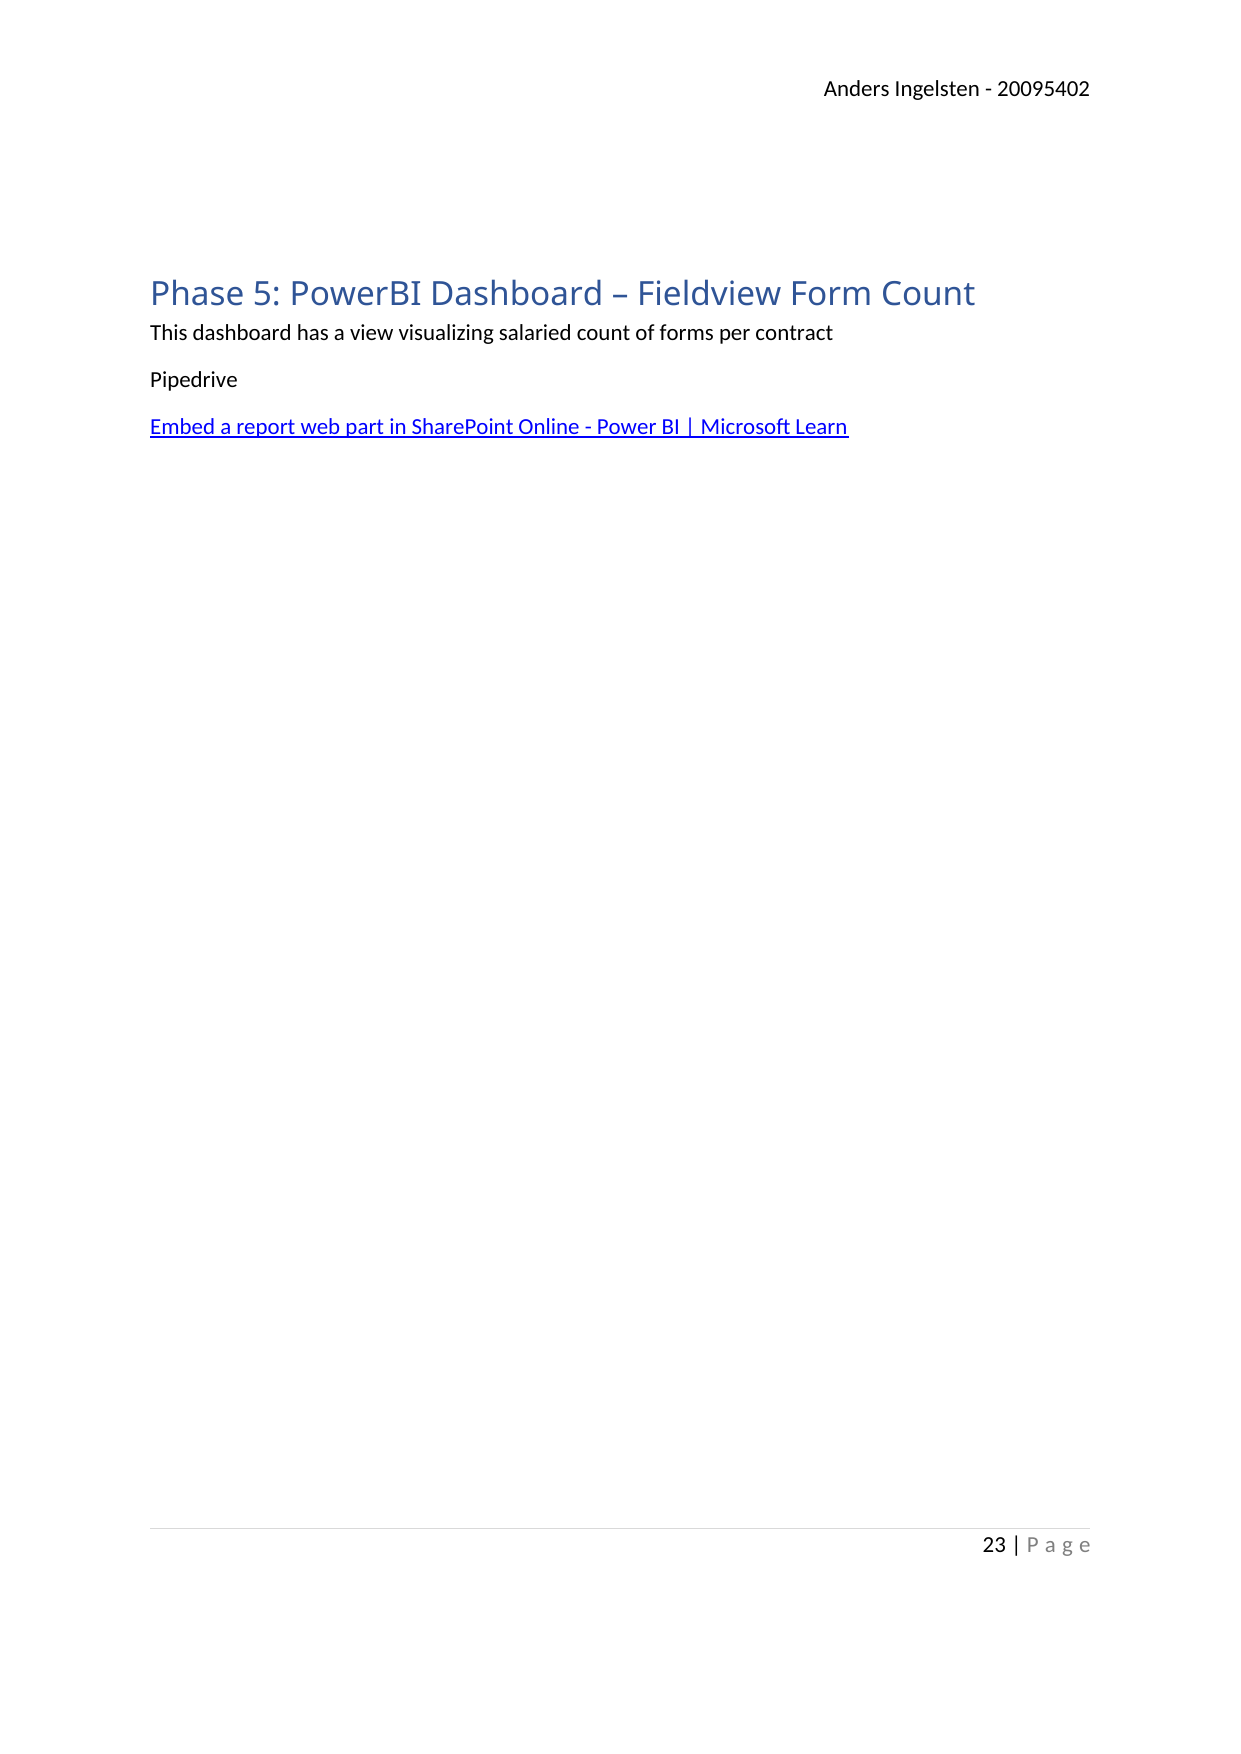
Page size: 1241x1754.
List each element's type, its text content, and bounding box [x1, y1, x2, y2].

text This dashboard has a view visualizing salaried count of forms per contract [150, 318, 1090, 346]
text Pipedrive [150, 365, 1090, 393]
text Embed a report web part in SharePoint Online - Power BI | Microsoft Learn [150, 412, 1090, 440]
subtitle Phase 5: PowerBI Dashboard – Fieldview Form Count [150, 269, 1090, 315]
